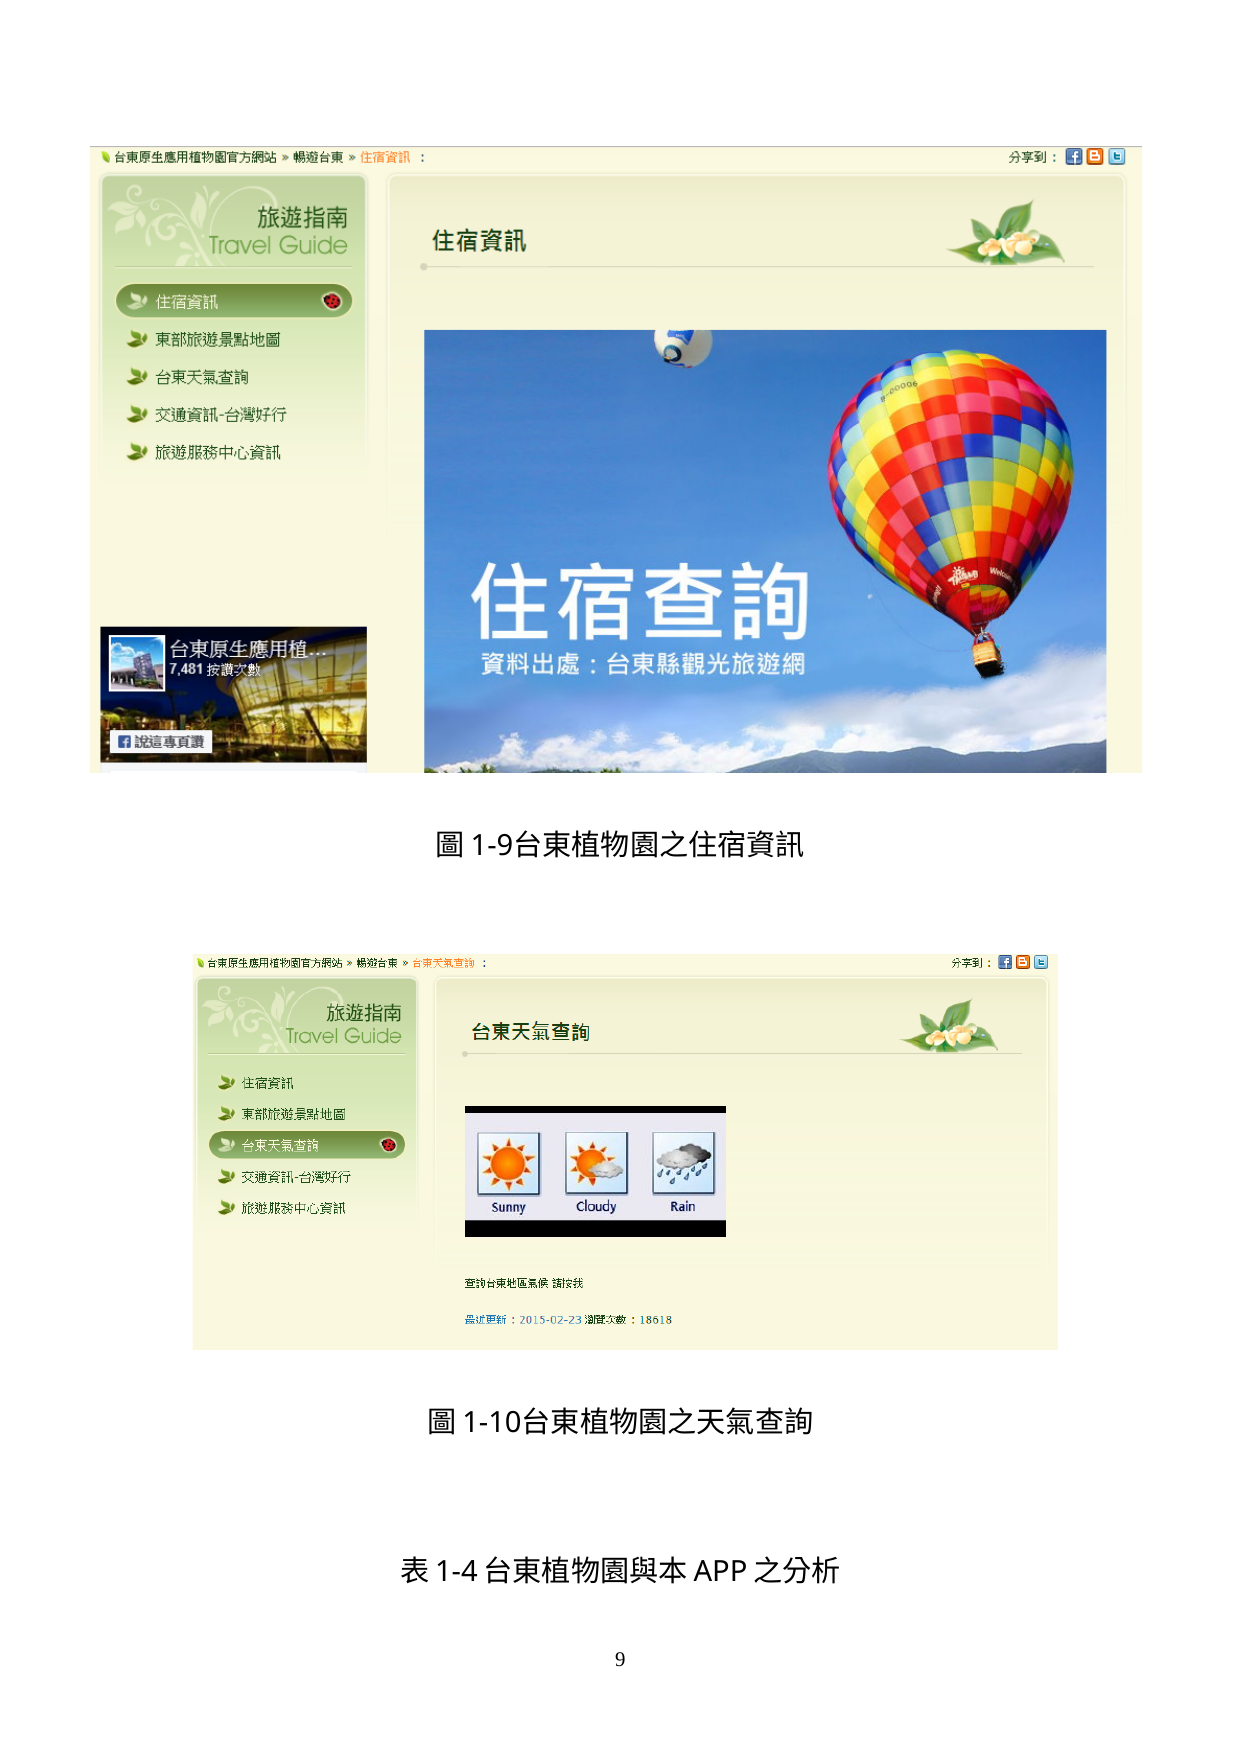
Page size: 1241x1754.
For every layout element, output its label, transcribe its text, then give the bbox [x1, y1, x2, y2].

text 表1-4台東植物園與本APP之分析 [89, 1547, 1152, 1589]
picture [89, 145, 1143, 773]
picture [192, 954, 1058, 1350]
